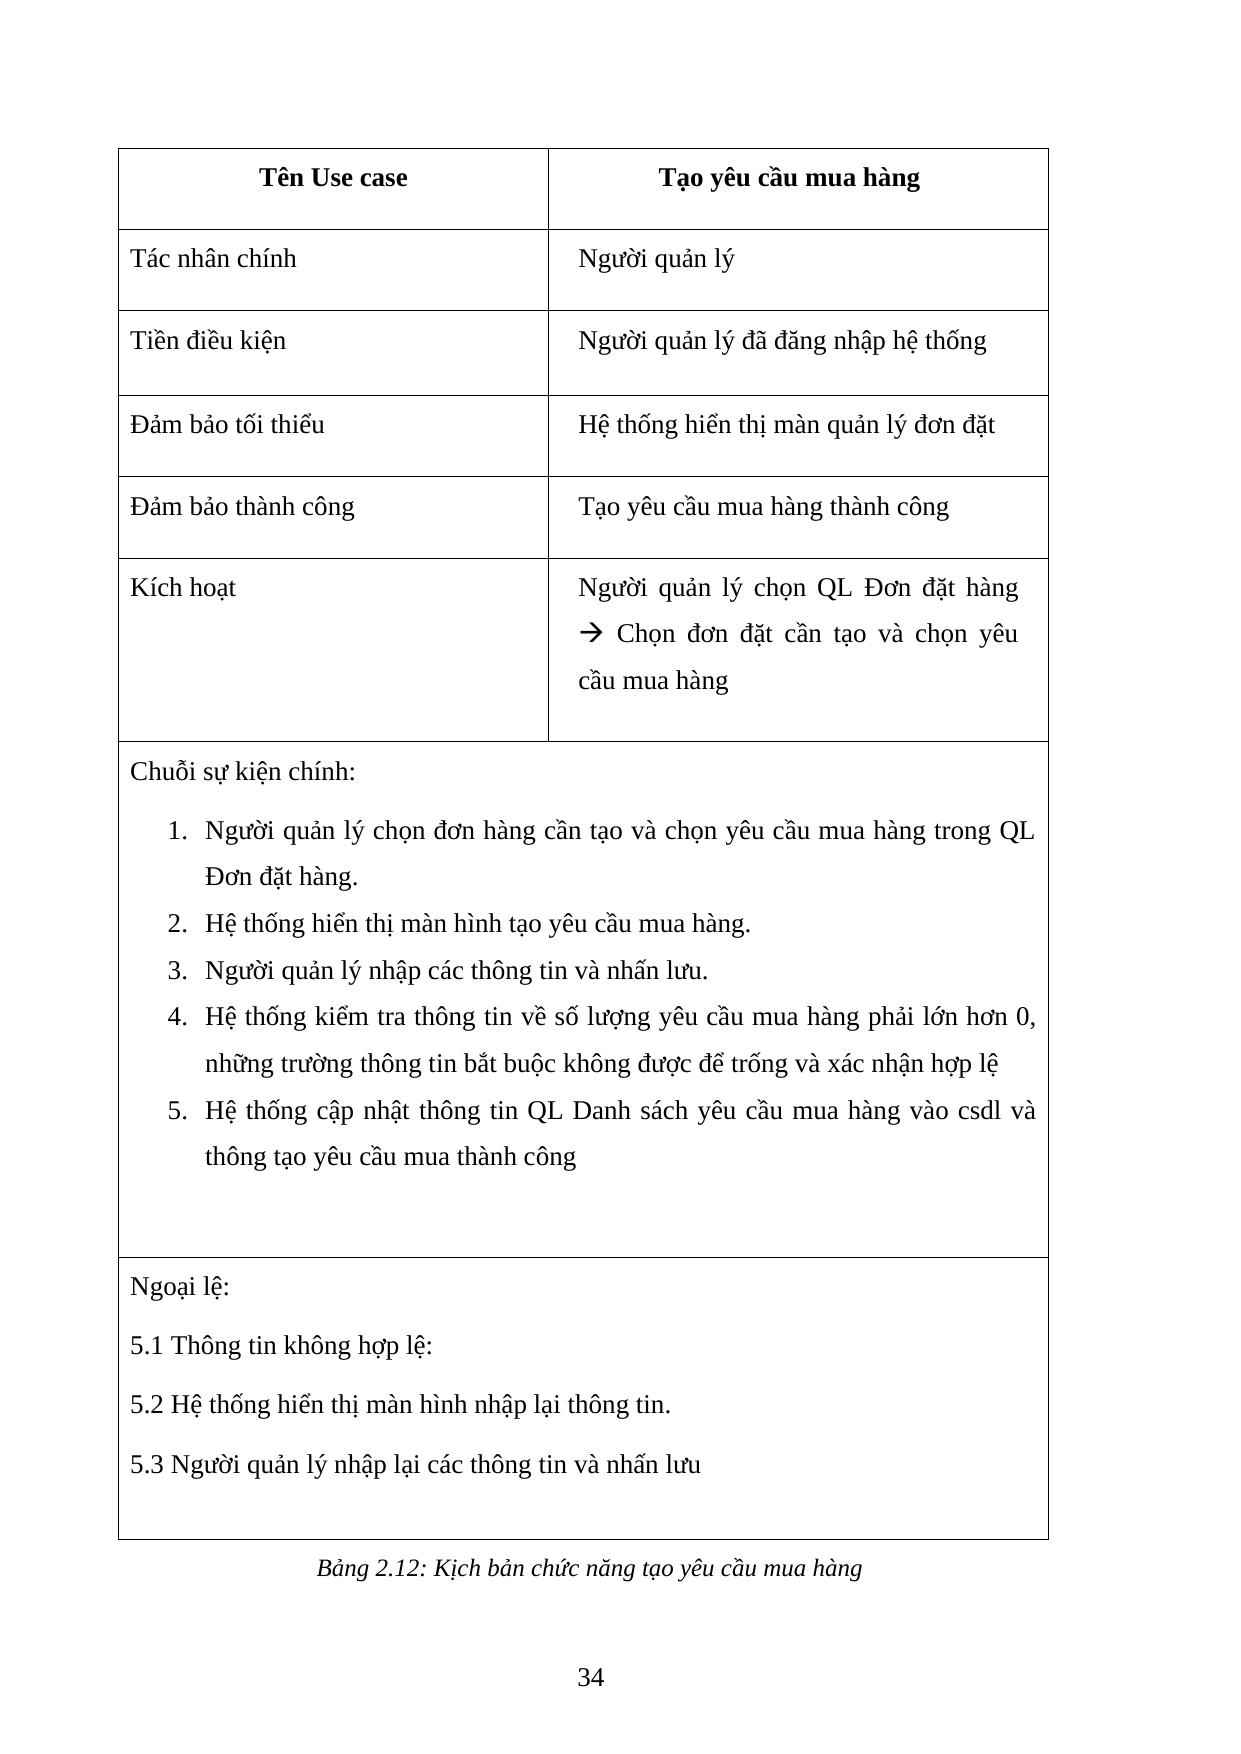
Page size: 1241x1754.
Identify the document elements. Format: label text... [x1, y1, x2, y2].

table_header Tên Use case [119, 149, 548, 229]
table_cell Hệ thống hiển thị màn quản lý đơn đặt [549, 396, 1048, 476]
table_cell Người quản lý [549, 230, 1048, 310]
table_cell Người quản lý đã đăng nhập hệ thống [549, 311, 1048, 395]
table_cell Tiền điều kiện [119, 311, 548, 395]
table_cell Tác nhân chính [119, 230, 548, 310]
table_cell Đảm bảo tối thiểu [119, 396, 548, 476]
text Bảng 2.12: Kịch bản chức năng tạo yêu cầu mua hàng [118, 1553, 1063, 1581]
table_cell Kích hoạt [119, 559, 548, 741]
table_cell Tạo yêu cầu mua hàng thành công [549, 477, 1048, 557]
table_cell Ngoại lệ: 5.1 Thông tin không hợp lệ: 5.2 Hệ thống hiển thị màn hình nhập lại thông tin. 5.3 Người quản lý nhập lại các thông tin và nhấn lưu [119, 1258, 1048, 1539]
table_cell Đảm bảo thành công [119, 477, 548, 557]
table_header Tạo yêu cầu mua hàng [549, 149, 1048, 229]
table_cell Chuỗi sự kiện chính: Người quản lý chọn đơn hàng cần tạo và chọn yêu cầu mua hàng trong QL Đơn đặt hàng. Hệ thống hiển thị màn hình tạo yêu cầu mua hàng. Người quản lý nhập các thông tin và nhấn lưu. Hệ thống kiểm tra thông tin về số lượng yêu cầu mua hàng phải lớn hơn 0, những trường thông tin bắt buộc không được để trống và xác nhận hợp lệ Hệ thống cập nhật thông tin QL Danh sách yêu cầu mua hàng vào csdl và thông tạo yêu cầu mua thành công [119, 742, 1048, 1257]
table_cell Người quản lý chọn QL Đơn đặt hàng Chọn đơn đặt cần tạo và chọn yêu cầu mua hàng [549, 559, 1048, 741]
